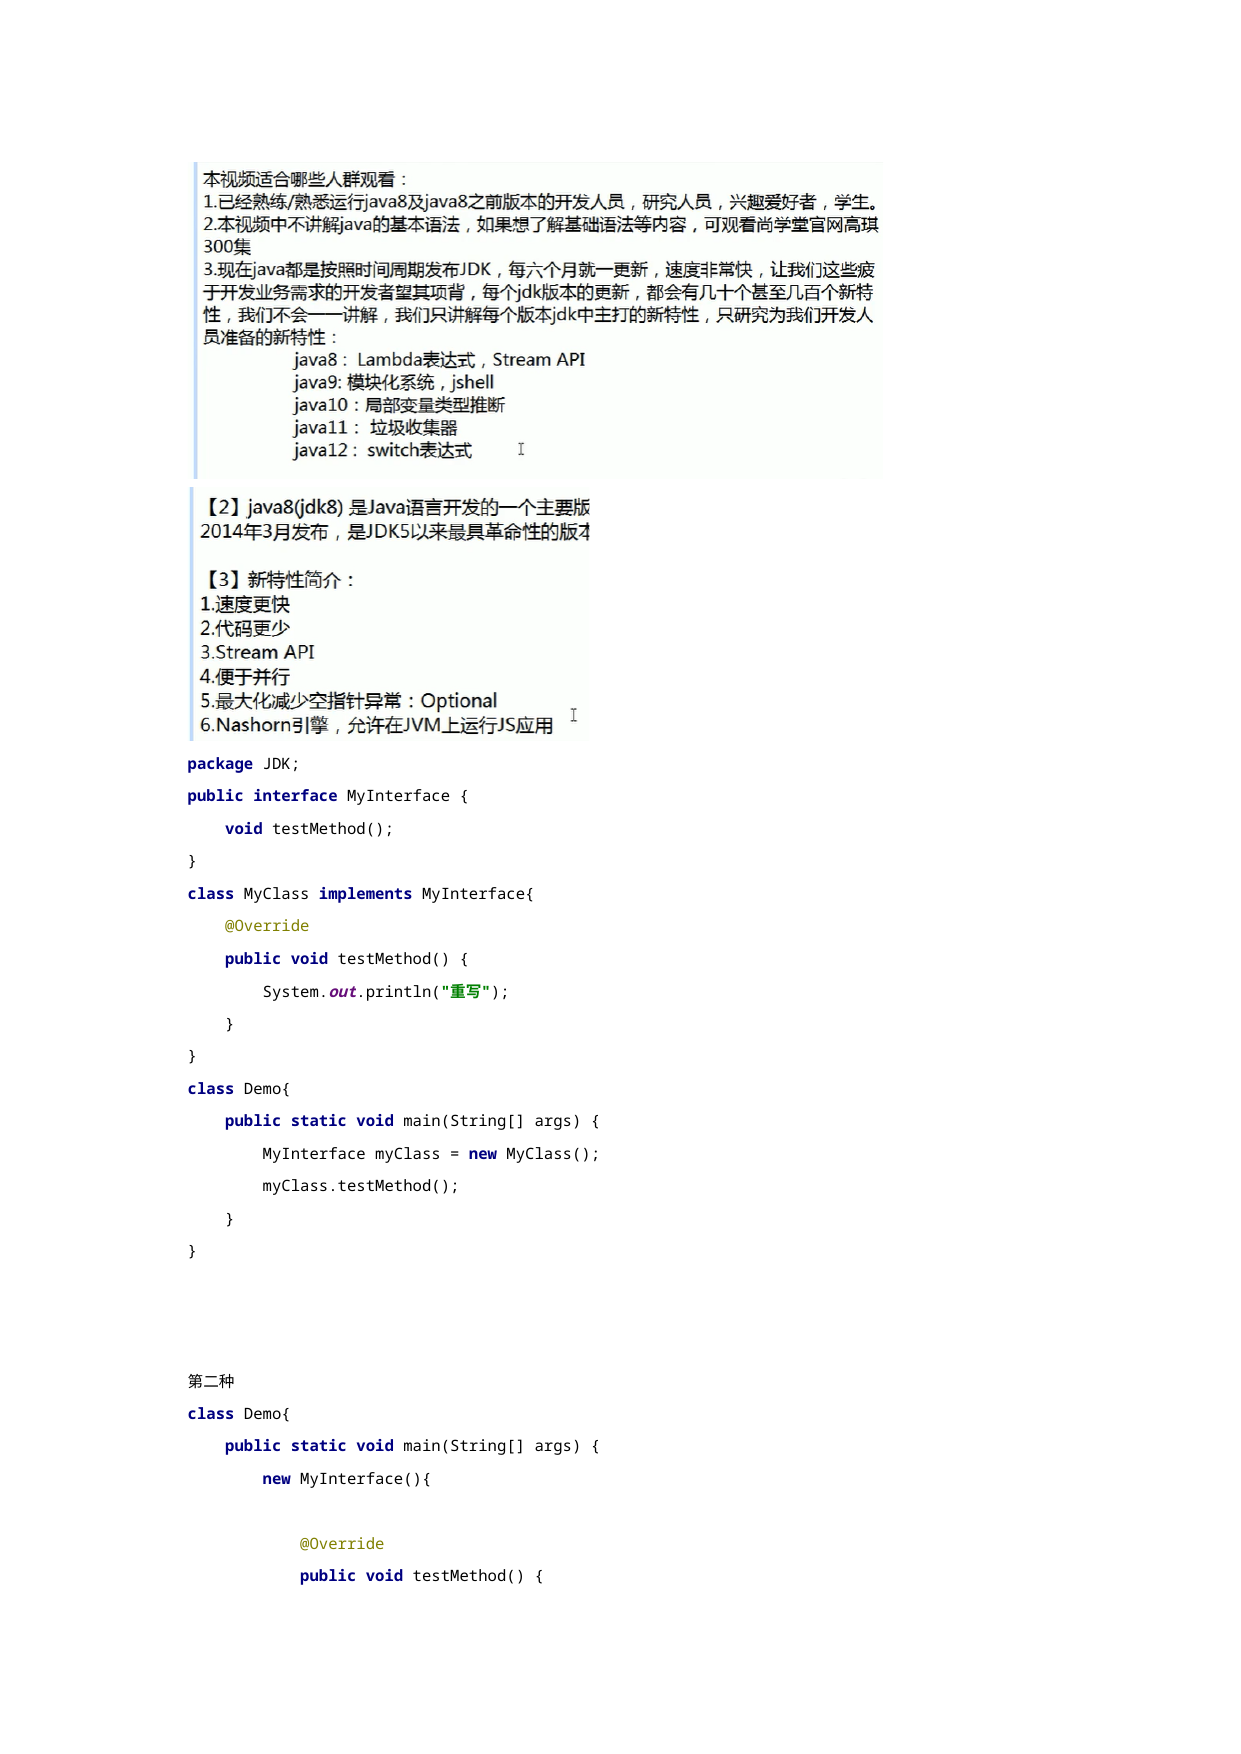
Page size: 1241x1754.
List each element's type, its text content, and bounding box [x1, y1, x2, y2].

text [187, 1364, 1053, 1592]
picture [187, 162, 884, 479]
picture [187, 487, 590, 741]
text package JDK; public interface MyInterface { void testMethod(); } class MyClass implements MyInterface{ @Override public void testMethod() { System.out.println("重写"); } } class Demo{ public static void main(String[] args) { MyInterface myClass = new MyClass(); myClass.testMethod(); } } [187, 747, 1053, 1267]
